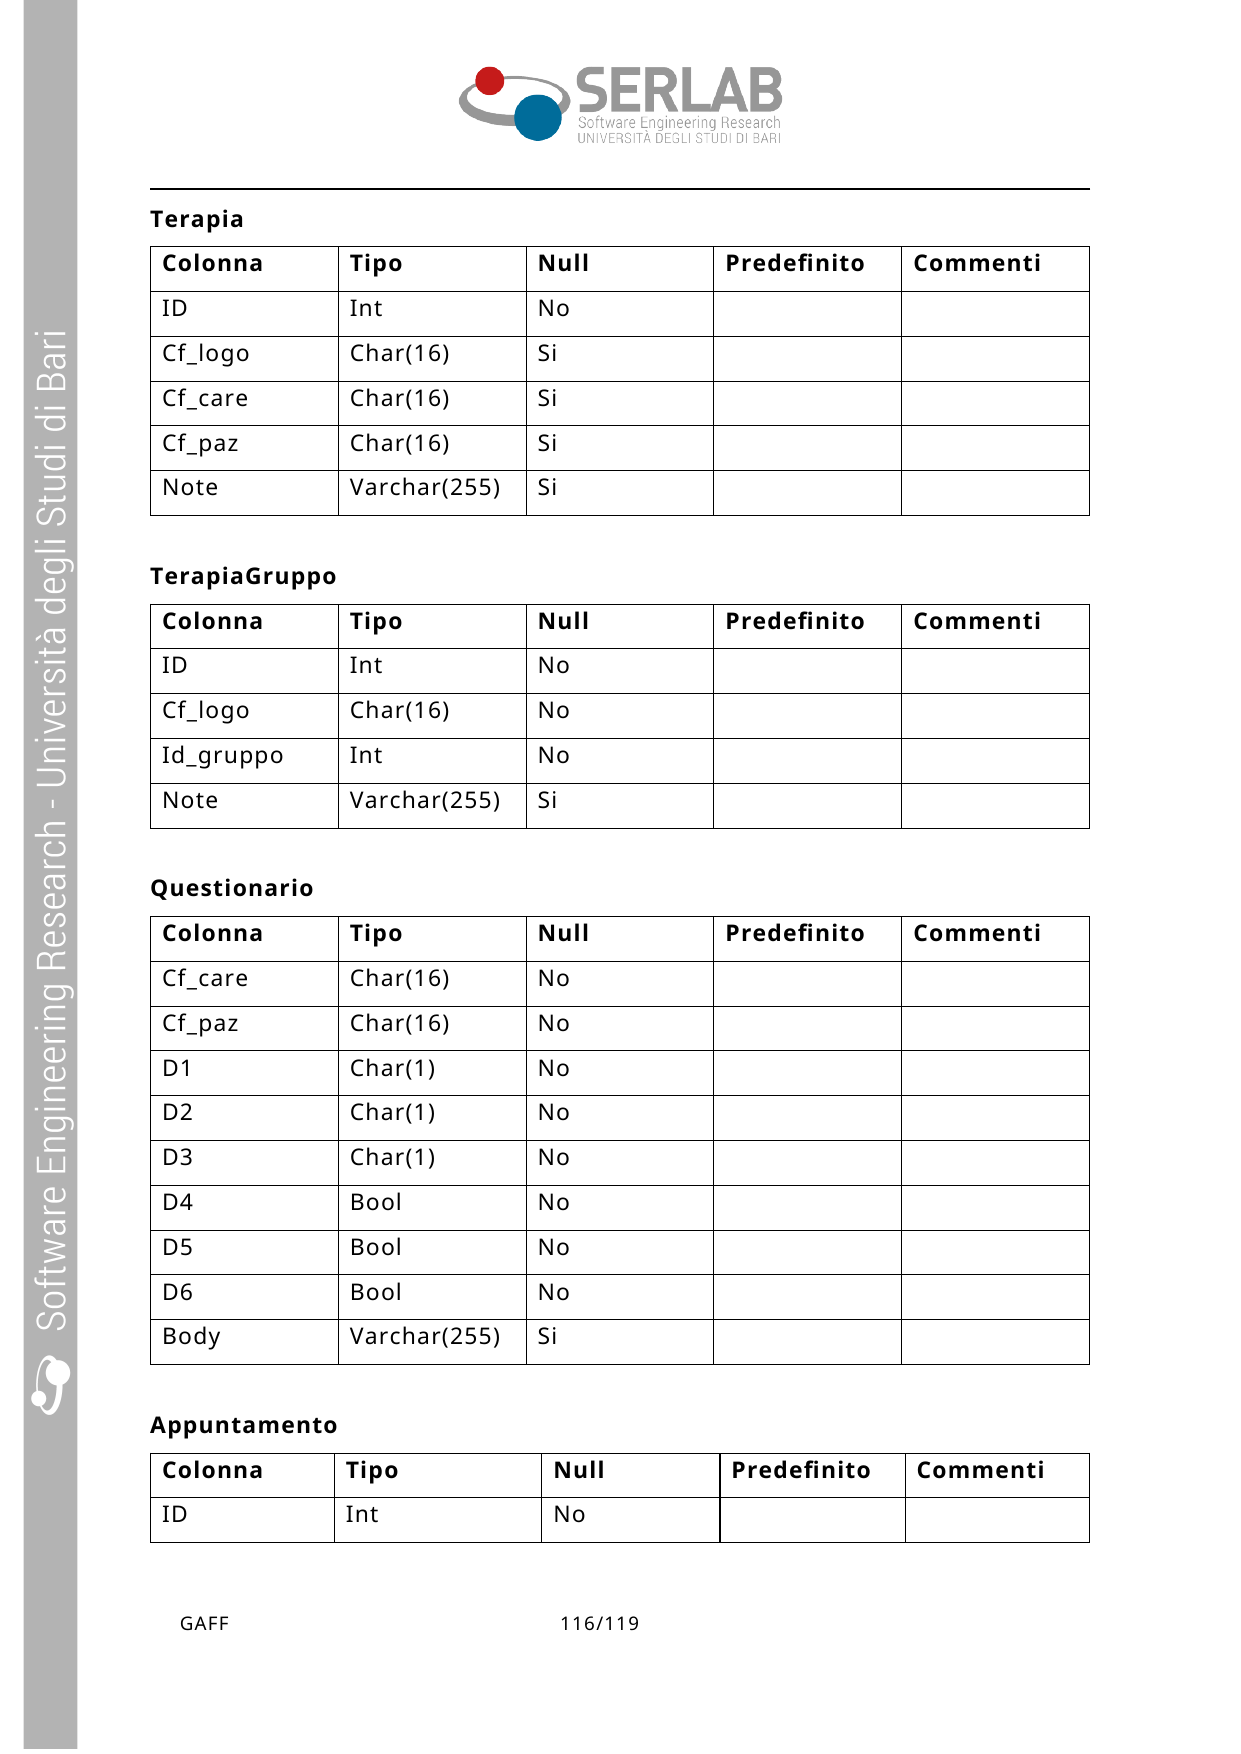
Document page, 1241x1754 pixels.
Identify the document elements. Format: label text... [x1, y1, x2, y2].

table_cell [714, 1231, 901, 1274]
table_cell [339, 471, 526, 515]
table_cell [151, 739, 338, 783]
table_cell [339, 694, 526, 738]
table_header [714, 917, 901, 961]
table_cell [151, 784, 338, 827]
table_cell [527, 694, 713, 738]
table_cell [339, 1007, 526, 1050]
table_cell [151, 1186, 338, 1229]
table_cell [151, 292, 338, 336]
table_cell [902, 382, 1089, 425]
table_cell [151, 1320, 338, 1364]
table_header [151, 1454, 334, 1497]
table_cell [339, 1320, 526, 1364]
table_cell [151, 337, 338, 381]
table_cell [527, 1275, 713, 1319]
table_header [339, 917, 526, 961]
text Questionario [150, 872, 1090, 903]
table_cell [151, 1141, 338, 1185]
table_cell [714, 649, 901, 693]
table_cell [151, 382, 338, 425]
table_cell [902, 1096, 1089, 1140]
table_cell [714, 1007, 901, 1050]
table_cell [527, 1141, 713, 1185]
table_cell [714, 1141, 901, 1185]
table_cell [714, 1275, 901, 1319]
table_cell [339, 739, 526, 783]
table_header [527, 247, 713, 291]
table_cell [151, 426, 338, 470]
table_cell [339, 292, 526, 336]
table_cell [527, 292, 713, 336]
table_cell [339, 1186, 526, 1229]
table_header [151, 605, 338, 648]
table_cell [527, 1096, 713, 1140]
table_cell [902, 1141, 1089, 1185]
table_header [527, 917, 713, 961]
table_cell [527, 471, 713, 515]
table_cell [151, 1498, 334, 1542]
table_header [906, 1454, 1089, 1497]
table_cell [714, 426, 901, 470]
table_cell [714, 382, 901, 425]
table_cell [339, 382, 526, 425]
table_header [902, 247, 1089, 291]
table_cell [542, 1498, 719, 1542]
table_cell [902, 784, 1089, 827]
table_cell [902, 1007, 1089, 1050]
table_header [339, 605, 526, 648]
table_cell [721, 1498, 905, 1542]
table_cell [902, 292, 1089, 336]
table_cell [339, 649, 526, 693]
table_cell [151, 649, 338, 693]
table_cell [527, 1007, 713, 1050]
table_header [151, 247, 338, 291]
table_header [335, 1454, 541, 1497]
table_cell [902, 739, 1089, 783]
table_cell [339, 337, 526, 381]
text Appuntamento [150, 1409, 1090, 1440]
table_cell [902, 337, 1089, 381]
text Terapia [150, 202, 1090, 234]
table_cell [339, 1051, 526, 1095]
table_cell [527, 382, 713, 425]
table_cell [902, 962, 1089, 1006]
text TerapiaGruppo [150, 560, 1090, 591]
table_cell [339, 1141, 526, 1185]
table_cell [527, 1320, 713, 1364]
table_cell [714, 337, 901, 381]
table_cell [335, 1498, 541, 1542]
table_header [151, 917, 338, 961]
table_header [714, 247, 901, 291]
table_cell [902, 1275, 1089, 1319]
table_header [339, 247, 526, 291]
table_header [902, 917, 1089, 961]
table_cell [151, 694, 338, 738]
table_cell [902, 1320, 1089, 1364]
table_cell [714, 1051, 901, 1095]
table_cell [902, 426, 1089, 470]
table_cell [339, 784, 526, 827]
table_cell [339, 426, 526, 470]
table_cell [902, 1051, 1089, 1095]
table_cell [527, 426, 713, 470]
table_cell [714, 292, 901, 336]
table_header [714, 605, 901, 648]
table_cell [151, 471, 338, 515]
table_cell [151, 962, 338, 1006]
picture [455, 65, 785, 145]
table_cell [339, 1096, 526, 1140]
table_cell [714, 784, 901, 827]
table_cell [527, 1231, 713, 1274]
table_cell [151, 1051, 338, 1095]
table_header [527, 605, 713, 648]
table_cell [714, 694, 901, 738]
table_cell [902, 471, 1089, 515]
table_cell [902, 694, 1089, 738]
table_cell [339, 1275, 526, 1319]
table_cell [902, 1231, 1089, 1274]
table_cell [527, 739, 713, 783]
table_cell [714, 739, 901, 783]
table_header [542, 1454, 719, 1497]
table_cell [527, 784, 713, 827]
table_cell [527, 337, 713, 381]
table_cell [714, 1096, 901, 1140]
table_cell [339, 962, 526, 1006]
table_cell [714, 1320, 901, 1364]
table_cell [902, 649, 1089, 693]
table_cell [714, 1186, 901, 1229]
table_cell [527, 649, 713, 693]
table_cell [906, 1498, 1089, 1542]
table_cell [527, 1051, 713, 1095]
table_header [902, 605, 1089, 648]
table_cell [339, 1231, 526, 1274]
picture [23, 0, 78, 1749]
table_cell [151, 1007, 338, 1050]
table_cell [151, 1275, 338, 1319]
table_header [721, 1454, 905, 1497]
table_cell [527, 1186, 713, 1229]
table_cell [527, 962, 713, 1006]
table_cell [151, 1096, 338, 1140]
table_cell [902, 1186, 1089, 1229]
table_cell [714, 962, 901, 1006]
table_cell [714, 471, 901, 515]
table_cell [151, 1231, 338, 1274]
